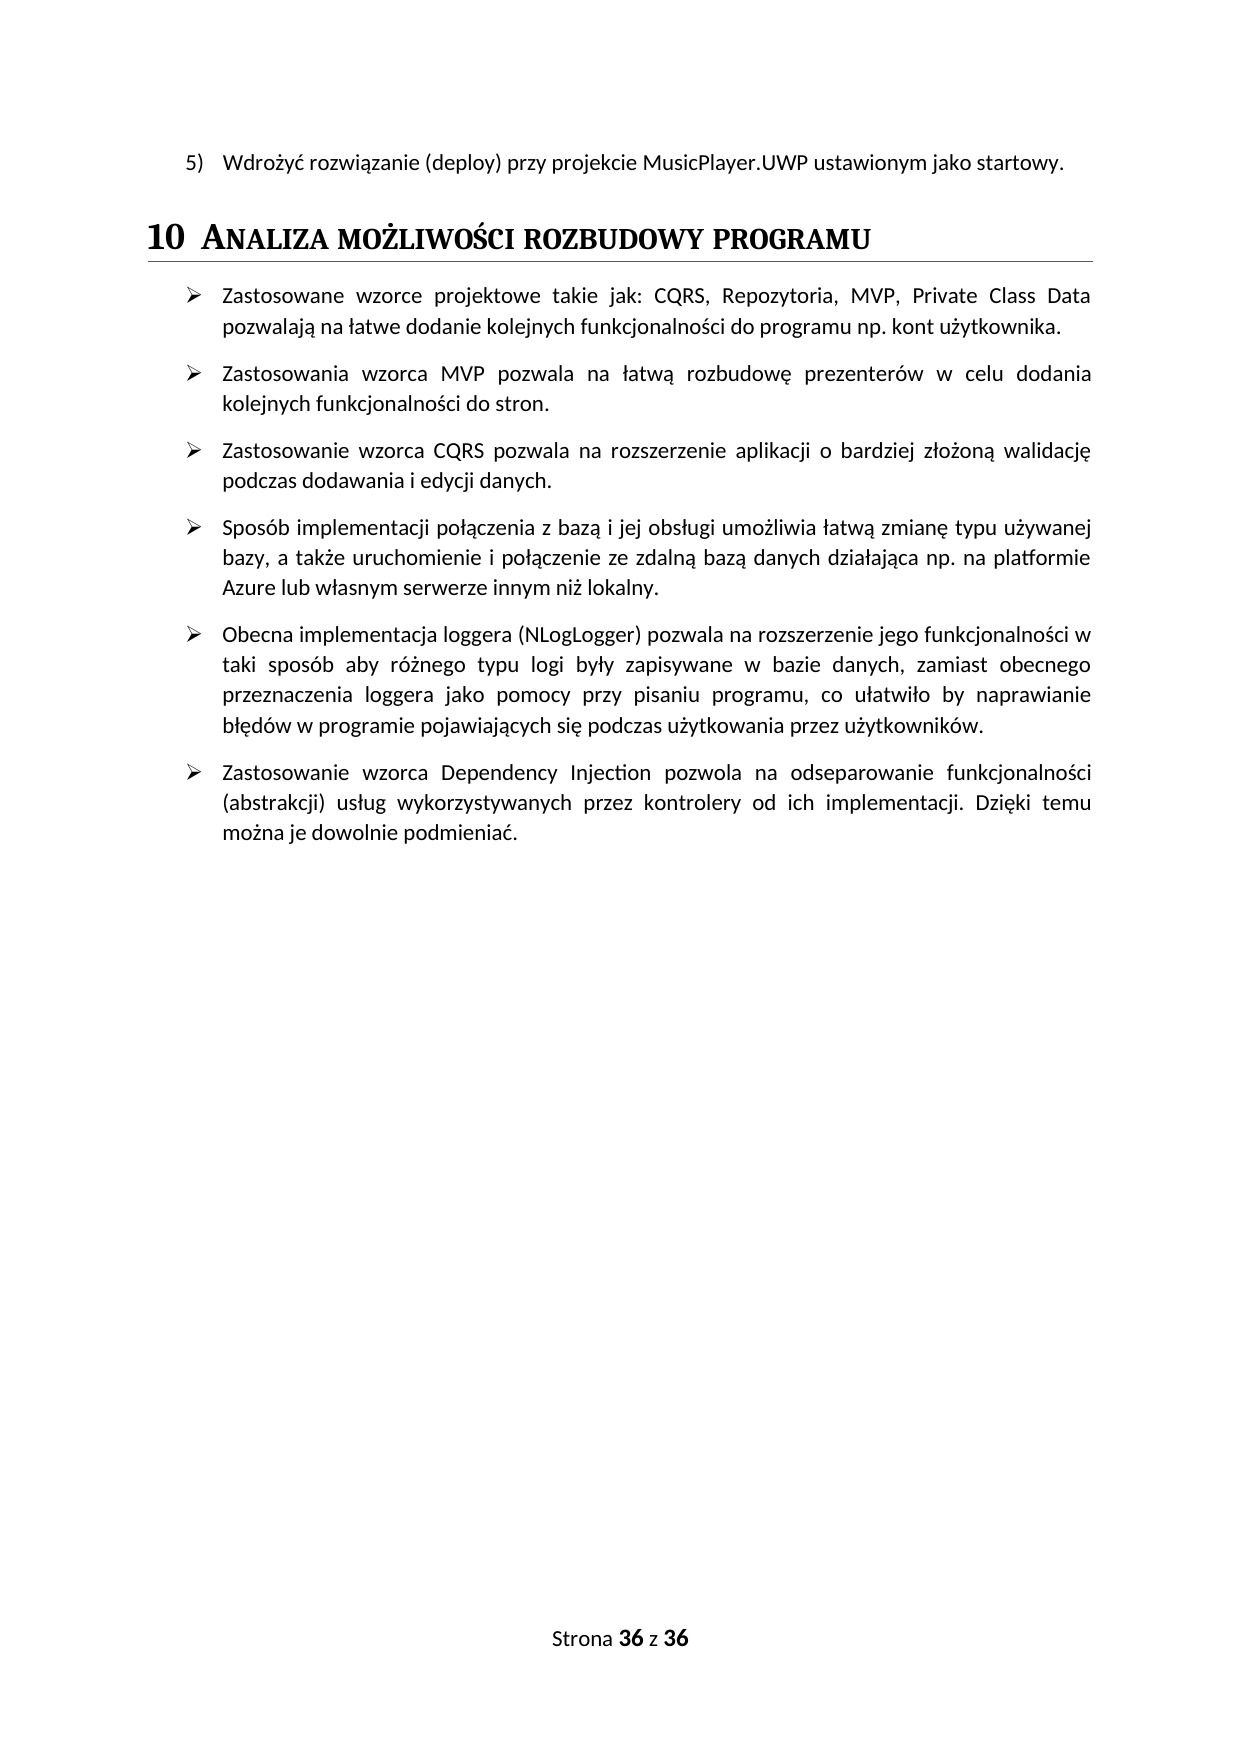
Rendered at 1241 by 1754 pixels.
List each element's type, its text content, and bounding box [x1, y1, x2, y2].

list Zastosowanie wzorca Dependency Injection pozwola na odseparowanie funkcjonalności (abstrakcji) usług wykorzystywanych przez kontrolery od ich implementacji. Dzięki temu można je dowolnie podmieniać. [185, 758, 1093, 846]
list Wdrożyć rozwiązanie (deploy) przy projekcie MusicPlayer.UWP ustawionym jako startowy. [185, 148, 1093, 176]
list Zastosowania wzorca MVP pozwala na łatwą rozbudowę prezenterów w celu dodania kolejnych funkcjonalności do stron. [185, 359, 1093, 417]
list Zastosowanie wzorca CQRS pozwala na rozszerzenie aplikacji o bardziej złożoną walidację podczas dodawania i edycji danych. [185, 436, 1093, 494]
list Obecna implementacja loggera (NLogLogger) pozwala na rozszerzenie jego funkcjonalności w taki sposób aby różnego typu logi były zapisywane w bazie danych, zamiast obecnego przeznaczenia loggera jako pomocy przy pisaniu programu, co ułatwiło by naprawianie błędów w programie pojawiających się podczas użytkowania przez użytkowników. [185, 620, 1093, 739]
list Zastosowane wzorce projektowe takie jak: CQRS, Repozytoria, MVP, Private Class Data pozwalają na łatwe dodanie kolejnych funkcjonalności do programu np. kont użytkownika. [185, 282, 1093, 340]
list Sposób implementacji połączenia z bazą i jej obsługi umożliwia łatwą zmianę typu używanej bazy, a także uruchomienie i połączenie ze zdalną bazą danych działająca np. na platformie Azure lub własnym serwerze innym niż lokalny. [185, 513, 1093, 601]
subtitle Analiza możliwości rozbudowy programu [148, 215, 1093, 261]
